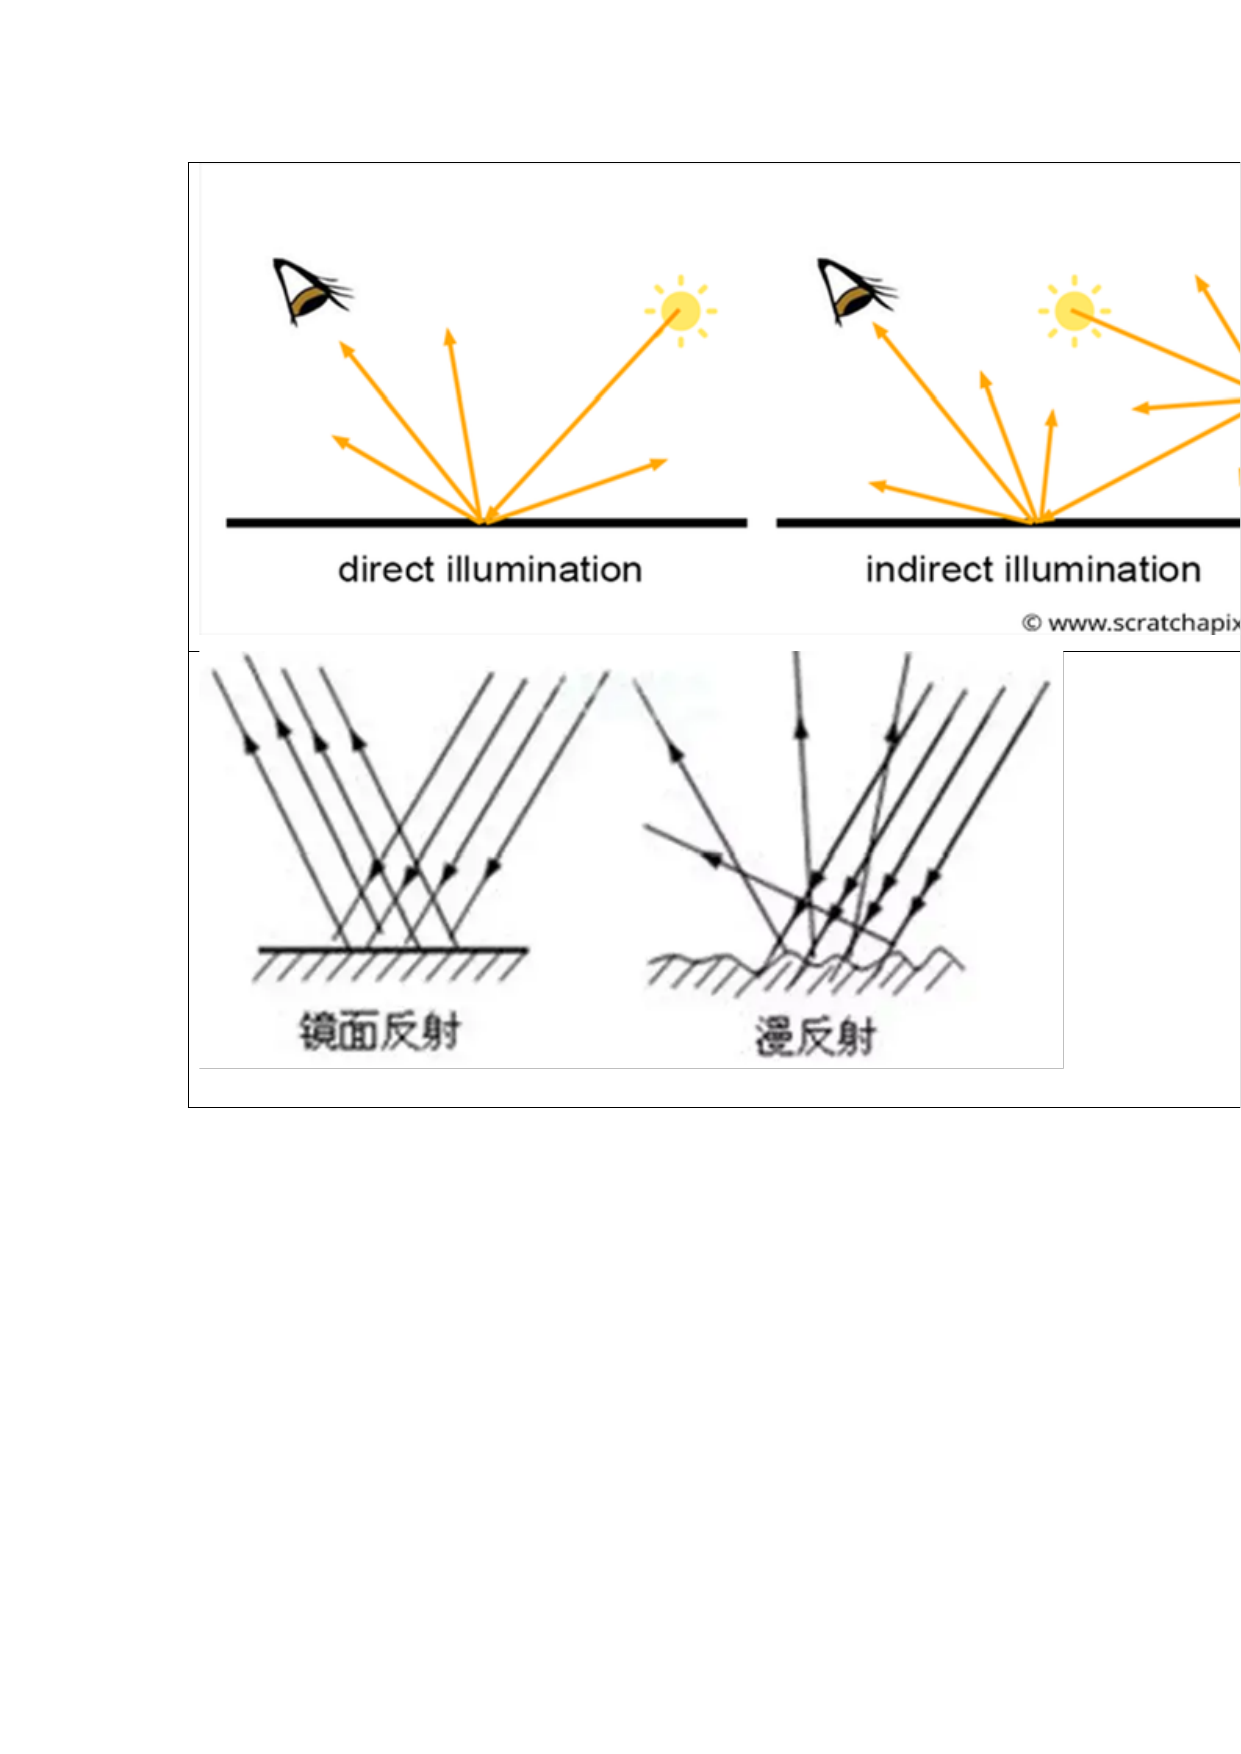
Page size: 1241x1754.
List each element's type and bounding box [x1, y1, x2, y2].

picture [199, 651, 1203, 1097]
table_cell [189, 163, 1240, 651]
picture [199, 163, 1241, 635]
table_cell [189, 652, 1240, 1107]
